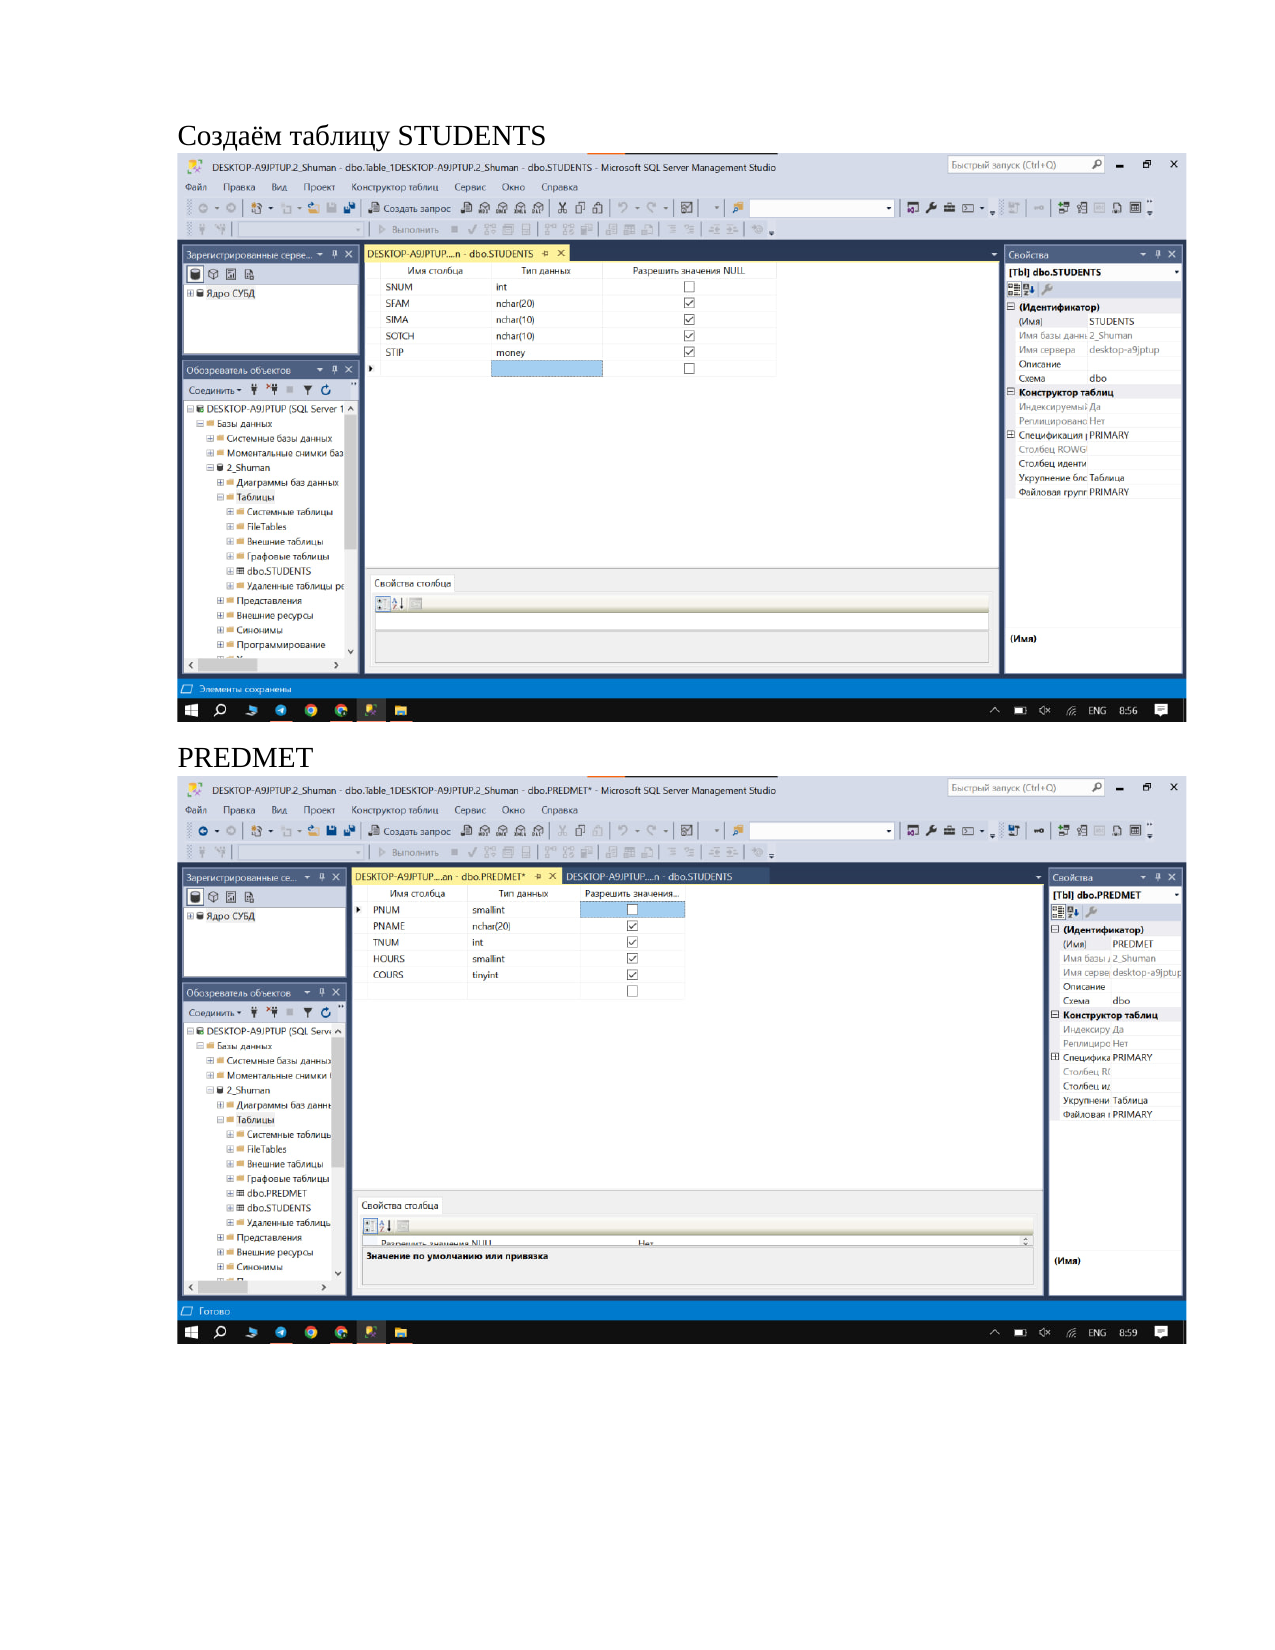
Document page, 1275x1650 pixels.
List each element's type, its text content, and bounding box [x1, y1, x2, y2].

text PREDMET [177, 740, 1186, 776]
picture [177, 153, 1187, 722]
picture [177, 776, 1187, 1344]
text Создаём таблицу STUDENTS [177, 118, 1186, 153]
